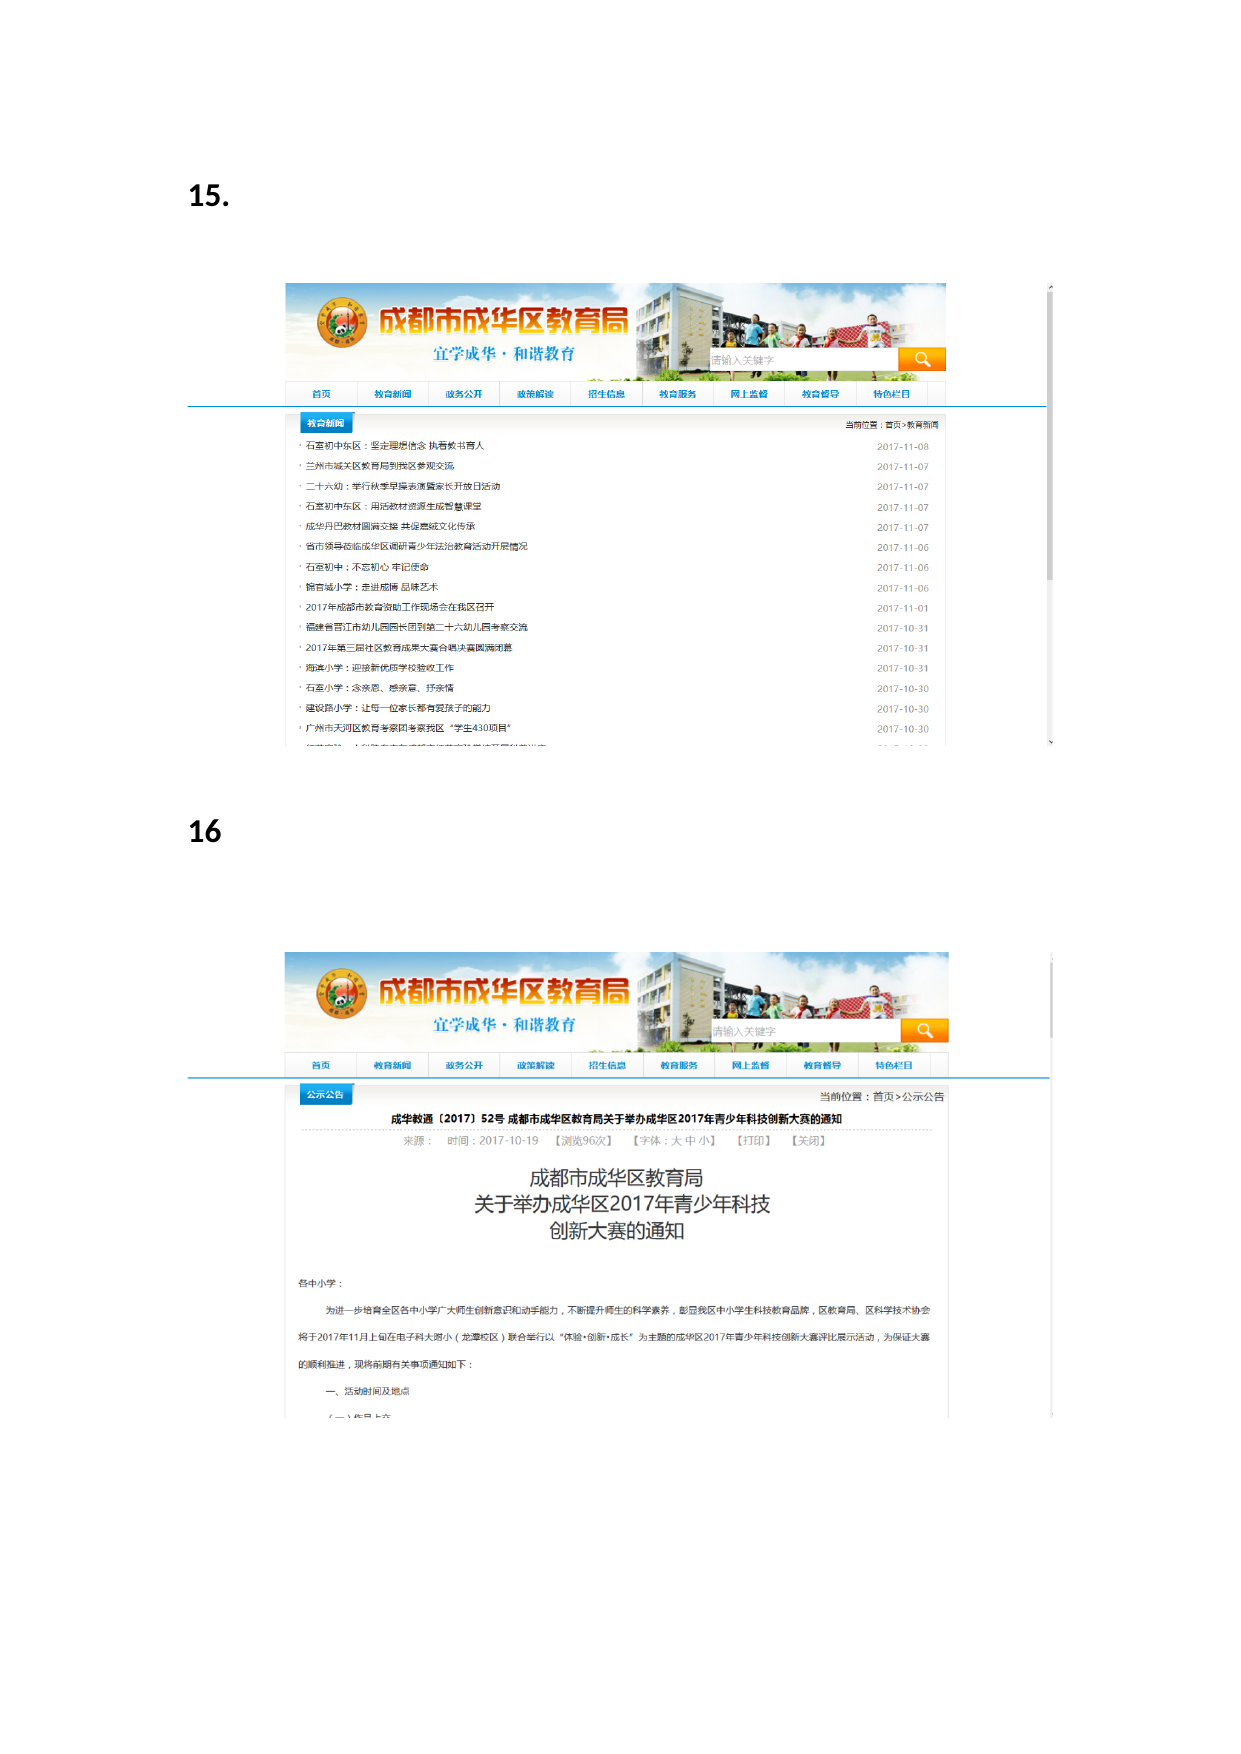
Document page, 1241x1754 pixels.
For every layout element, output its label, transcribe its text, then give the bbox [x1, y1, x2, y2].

subtitle 16 [187, 798, 1053, 863]
subtitle 15. [187, 162, 1053, 227]
picture [187, 952, 1053, 1418]
picture [187, 283, 1053, 746]
